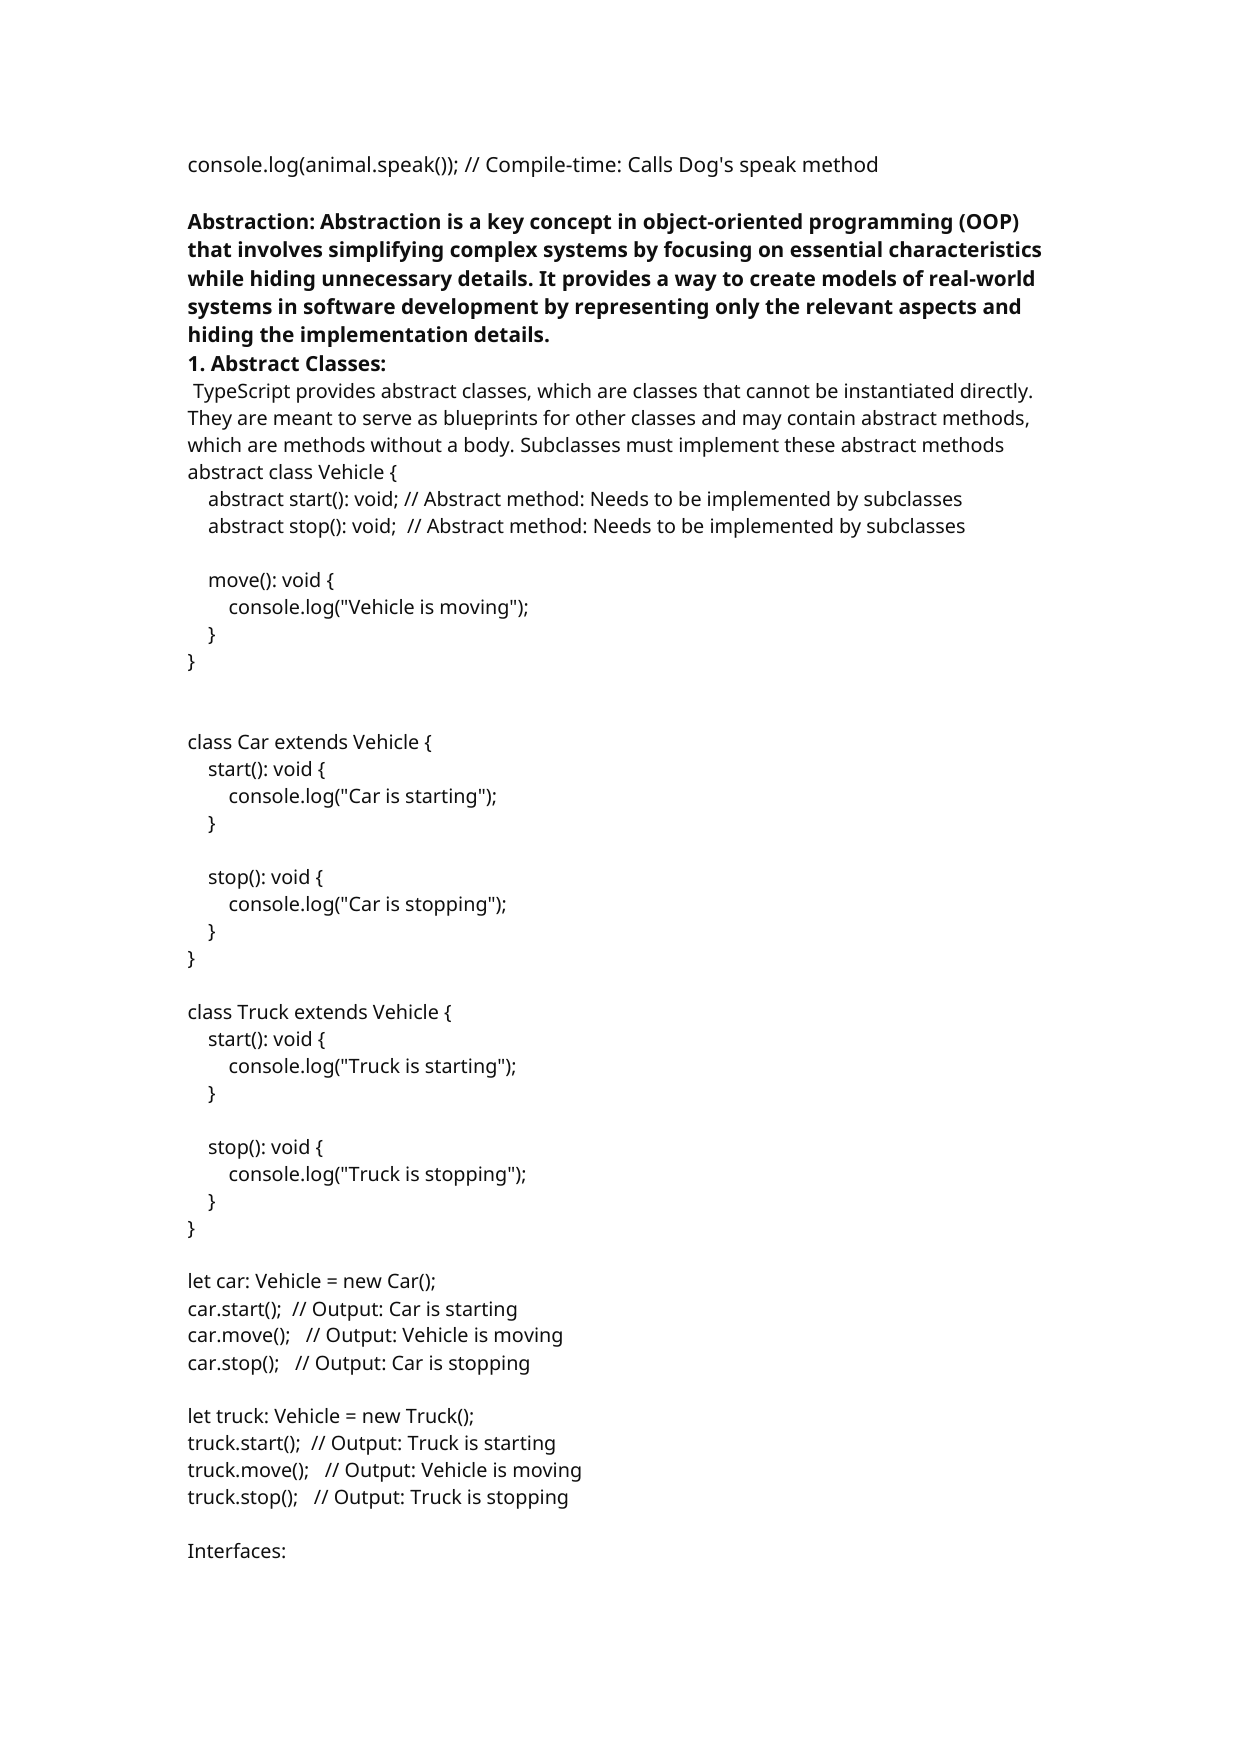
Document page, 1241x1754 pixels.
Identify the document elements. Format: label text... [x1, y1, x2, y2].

text class Truck extends Vehicle { [187, 998, 1053, 1025]
text } [187, 944, 1053, 971]
text truck.stop(); // Output: Truck is stopping [187, 1484, 1053, 1511]
text car.start(); // Output: Car is starting [187, 1295, 1053, 1322]
text console.log(animal.speak()); // Compile-time: Calls Dog's speak method [187, 150, 1053, 178]
text Interfaces: [187, 1538, 1053, 1564]
text abstract start(): void; // Abstract method: Needs to be implemented by subclasses [187, 485, 1053, 512]
text } [187, 1214, 1053, 1241]
text } [187, 620, 1053, 647]
text 1. Abstract Classes: [187, 349, 1053, 377]
text Abstraction: Abstraction is a key concept in object-oriented programming (OOP) that involves simplifying complex systems by focusing on essential characteristics while hiding unnecessary details. It provides a way to create models of real-world systems in software development by representing only the relevant aspects and hiding the implementation details. [187, 207, 1053, 349]
text start(): void { [187, 1025, 1053, 1052]
text console.log("Car is starting"); [187, 782, 1053, 809]
text TypeScript provides abstract classes, which are classes that cannot be instantiated directly. They are meant to serve as blueprints for other classes and may contain abstract methods, which are methods without a body. Subclasses must implement these abstract methods [187, 377, 1053, 458]
text move(): void { [187, 566, 1053, 593]
text abstract class Vehicle { [187, 458, 1053, 485]
text let car: Vehicle = new Car(); [187, 1268, 1053, 1295]
text } [187, 917, 1053, 944]
text } [187, 647, 1053, 674]
text } [187, 1079, 1053, 1106]
text car.stop(); // Output: Car is stopping [187, 1349, 1053, 1376]
text stop(): void { [187, 1133, 1053, 1160]
text stop(): void { [187, 863, 1053, 890]
text console.log("Vehicle is moving"); [187, 593, 1053, 620]
text truck.start(); // Output: Truck is starting [187, 1430, 1053, 1457]
text class Car extends Vehicle { [187, 728, 1053, 755]
text } [187, 1187, 1053, 1214]
text console.log("Truck is stopping"); [187, 1160, 1053, 1187]
text } [187, 809, 1053, 836]
text let truck: Vehicle = new Truck(); [187, 1403, 1053, 1430]
text start(): void { [187, 755, 1053, 782]
text console.log("Car is stopping"); [187, 890, 1053, 917]
text abstract stop(): void; // Abstract method: Needs to be implemented by subclasses [187, 512, 1053, 539]
text truck.move(); // Output: Vehicle is moving [187, 1457, 1053, 1484]
text car.move(); // Output: Vehicle is moving [187, 1322, 1053, 1349]
text console.log("Truck is starting"); [187, 1052, 1053, 1079]
